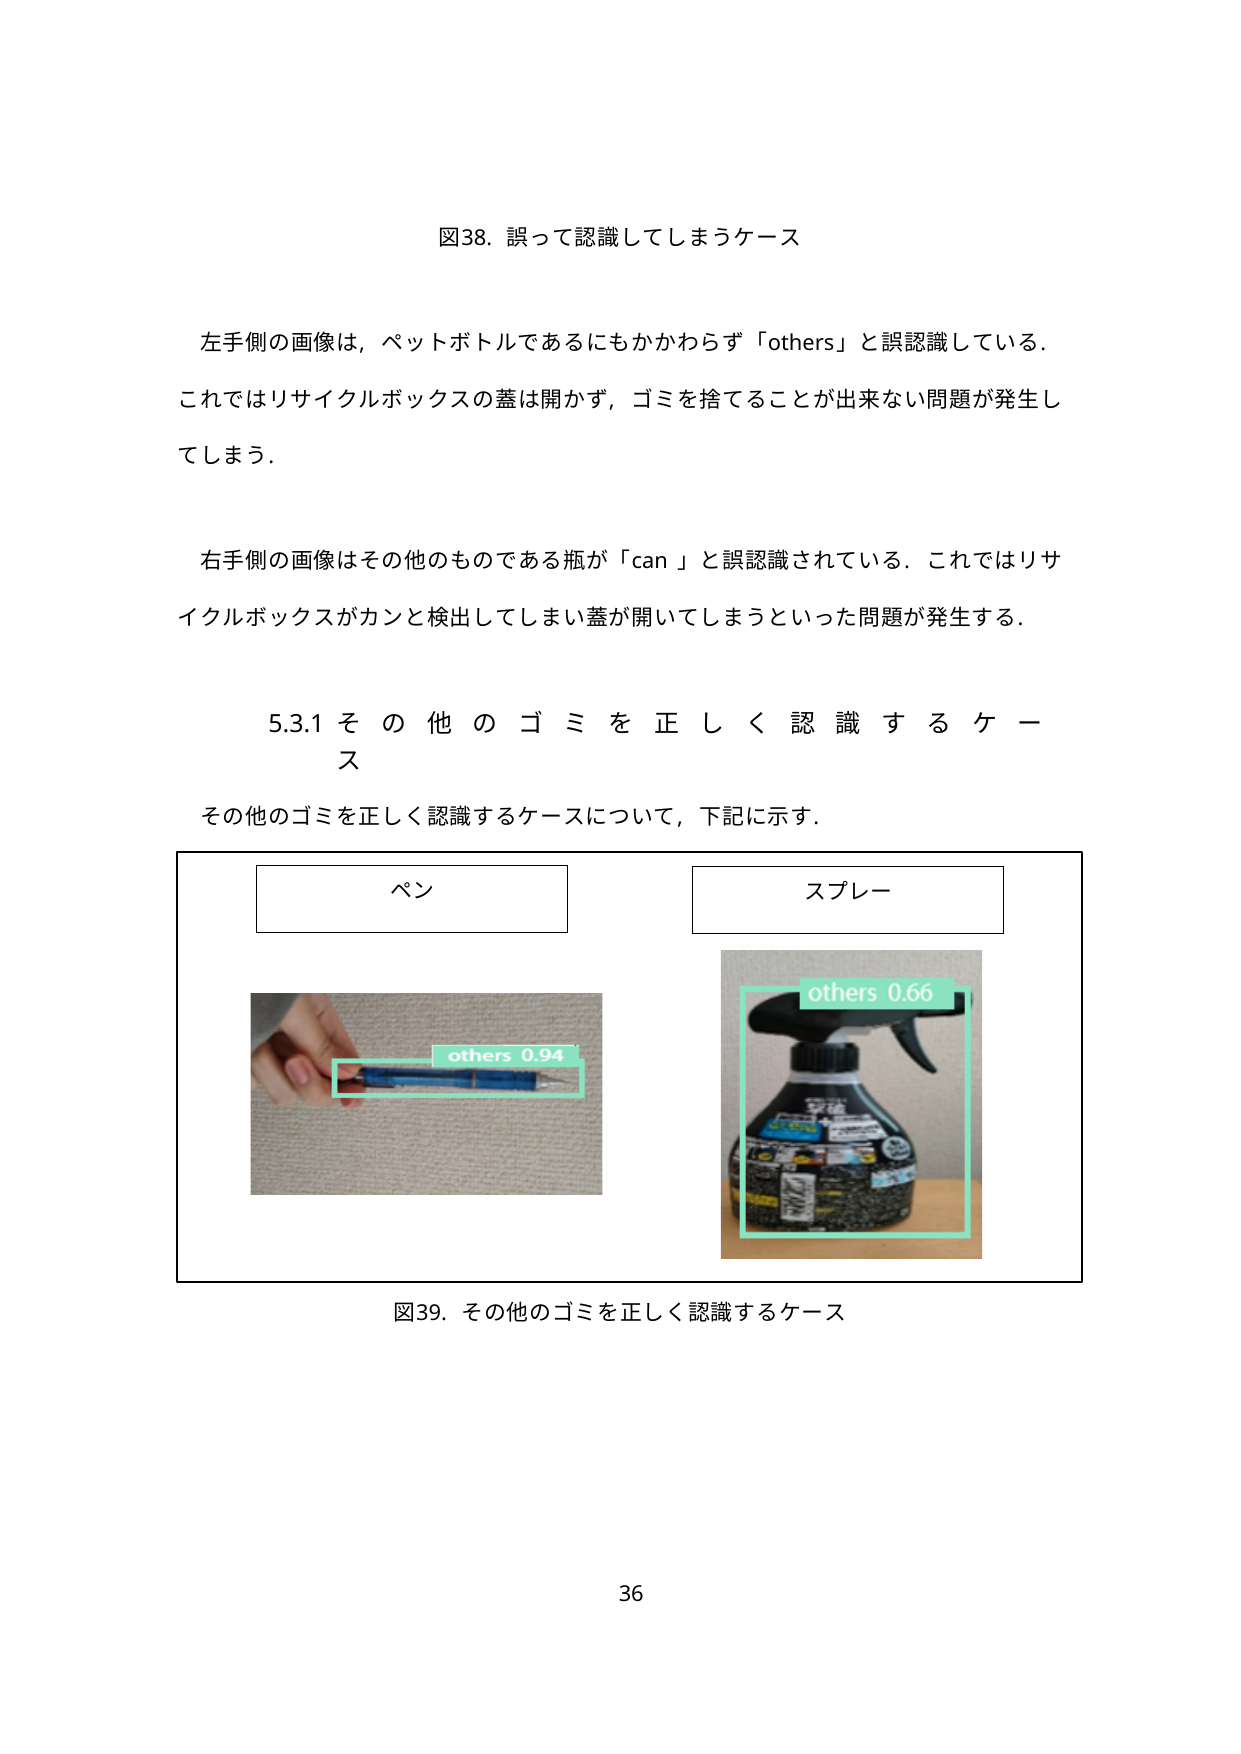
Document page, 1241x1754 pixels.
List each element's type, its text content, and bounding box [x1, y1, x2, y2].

picture [719, 950, 982, 1256]
text 図39.その他のゴミを正しく認識するケース [177, 1292, 1063, 1329]
subtitle その他のゴミを正しく認識するケース [266, 703, 1063, 778]
text 図38. 誤って認識してしまうケース [177, 217, 1063, 254]
picture [249, 993, 602, 1193]
text 左手側の画像は,ペットボトルであるにもかかわらず「others」と誤認識している.これではリサイクルボックスの蓋は開かず,ゴミを捨てることが出来ない問題が発生してしまう. [177, 322, 1063, 472]
text その他のゴミを正しく認識するケースについて,下記に示す. [177, 796, 1063, 834]
text 右手側の画像はその他のものである瓶が「can」と誤認識されている.これではリサイクルボックスがカンと検出してしまい蓋が開いてしまうといった問題が発生する. [177, 541, 1063, 634]
